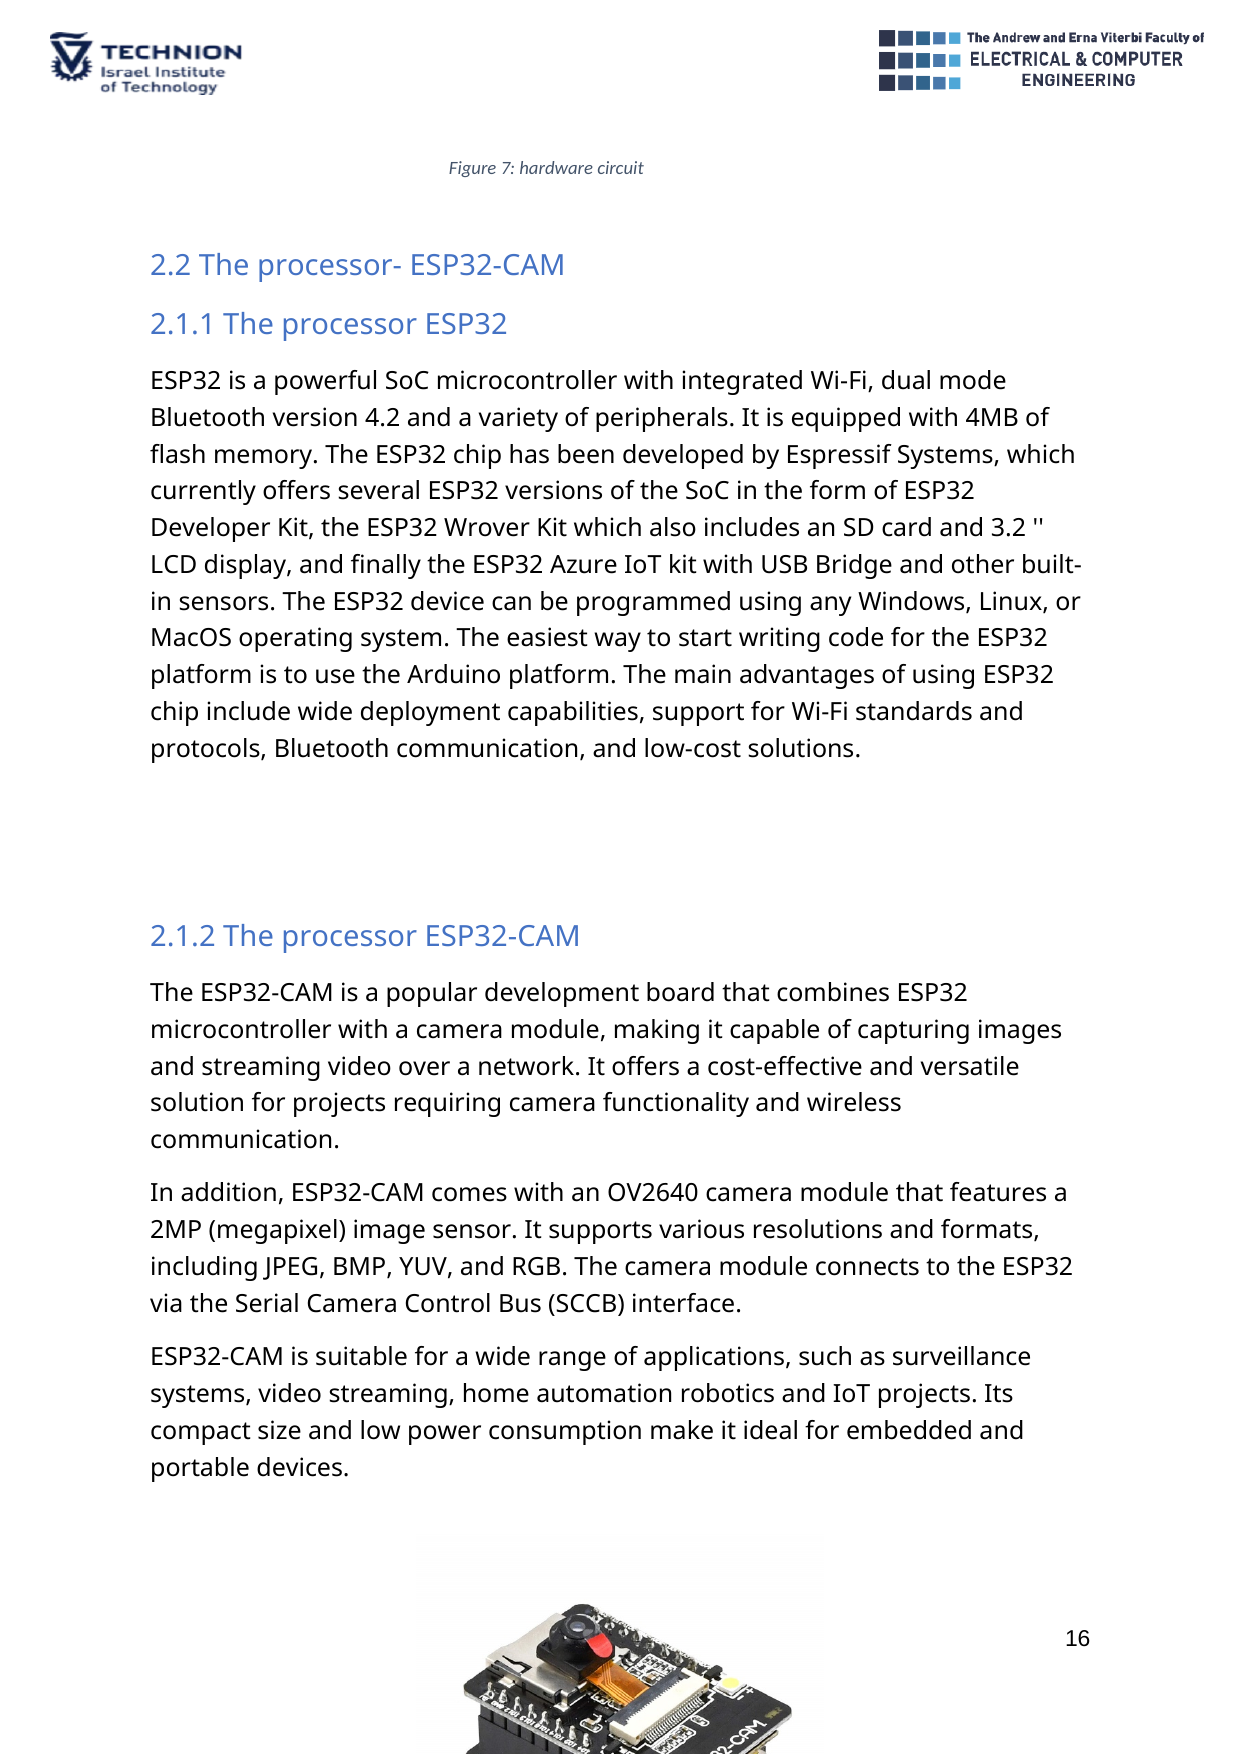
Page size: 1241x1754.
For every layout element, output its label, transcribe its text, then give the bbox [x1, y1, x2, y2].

picture [27, 13, 268, 113]
picture [866, 17, 1222, 101]
text 2.1.1 The processor ESP32 [150, 303, 1090, 343]
text ESP32 is a powerful SoC microcontroller with integrated Wi-Fi, dual mode Bluetooth version 4.2 and a variety of peripherals. It is equipped with 4MB of flash memory. The ESP32 chip has been developed by Espressif Systems, which currently offers several ESP32 versions of the SoC in the form of ESP32 Developer Kit, the ESP32 Wrover Kit which also includes an SD card and 3.2 '' LCD display, and finally the ESP32 Azure IoT kit with USB Bridge and other built-in sensors. The ESP32 device can be programmed using any Windows, Linux, or MacOS operating system. The easiest way to start writing code for the ESP32 platform is to use the Arduino platform. The main advantages of using ESP32 chip include wide deployment capabilities, support for Wi-Fi standards and protocols, Bluetooth communication, and low-cost solutions. [150, 363, 1090, 764]
text 2.2 The processor- ESP32-CAM [150, 244, 1090, 283]
text 2.1.2 The processor ESP32-CAM [150, 915, 1090, 955]
text The ESP32-CAM is a popular development board that combines ESP32 microcontroller with a camera module, making it capable of capturing images and streaming video over a network. It offers a cost-effective and versatile solution for projects requiring camera functionality and wireless communication. [150, 974, 1090, 1156]
text ESP32-CAM is suitable for a wide range of applications, such as surveillance systems, video streaming, home automation robotics and IoT projects. Its compact size and low power consumption make it ideal for embedded and portable devices. [150, 1339, 1090, 1483]
picture [416, 1533, 824, 1754]
text In addition, ESP32-CAM comes with an OV2640 camera module that features a 2MP (megapixel) image sensor. It supports various resolutions and formats, including JPEG, BMP, YUV, and RGB. The camera module connects to the ESP32 via the Serial Camera Control Bus (SCCB) interface. [150, 1175, 1090, 1319]
